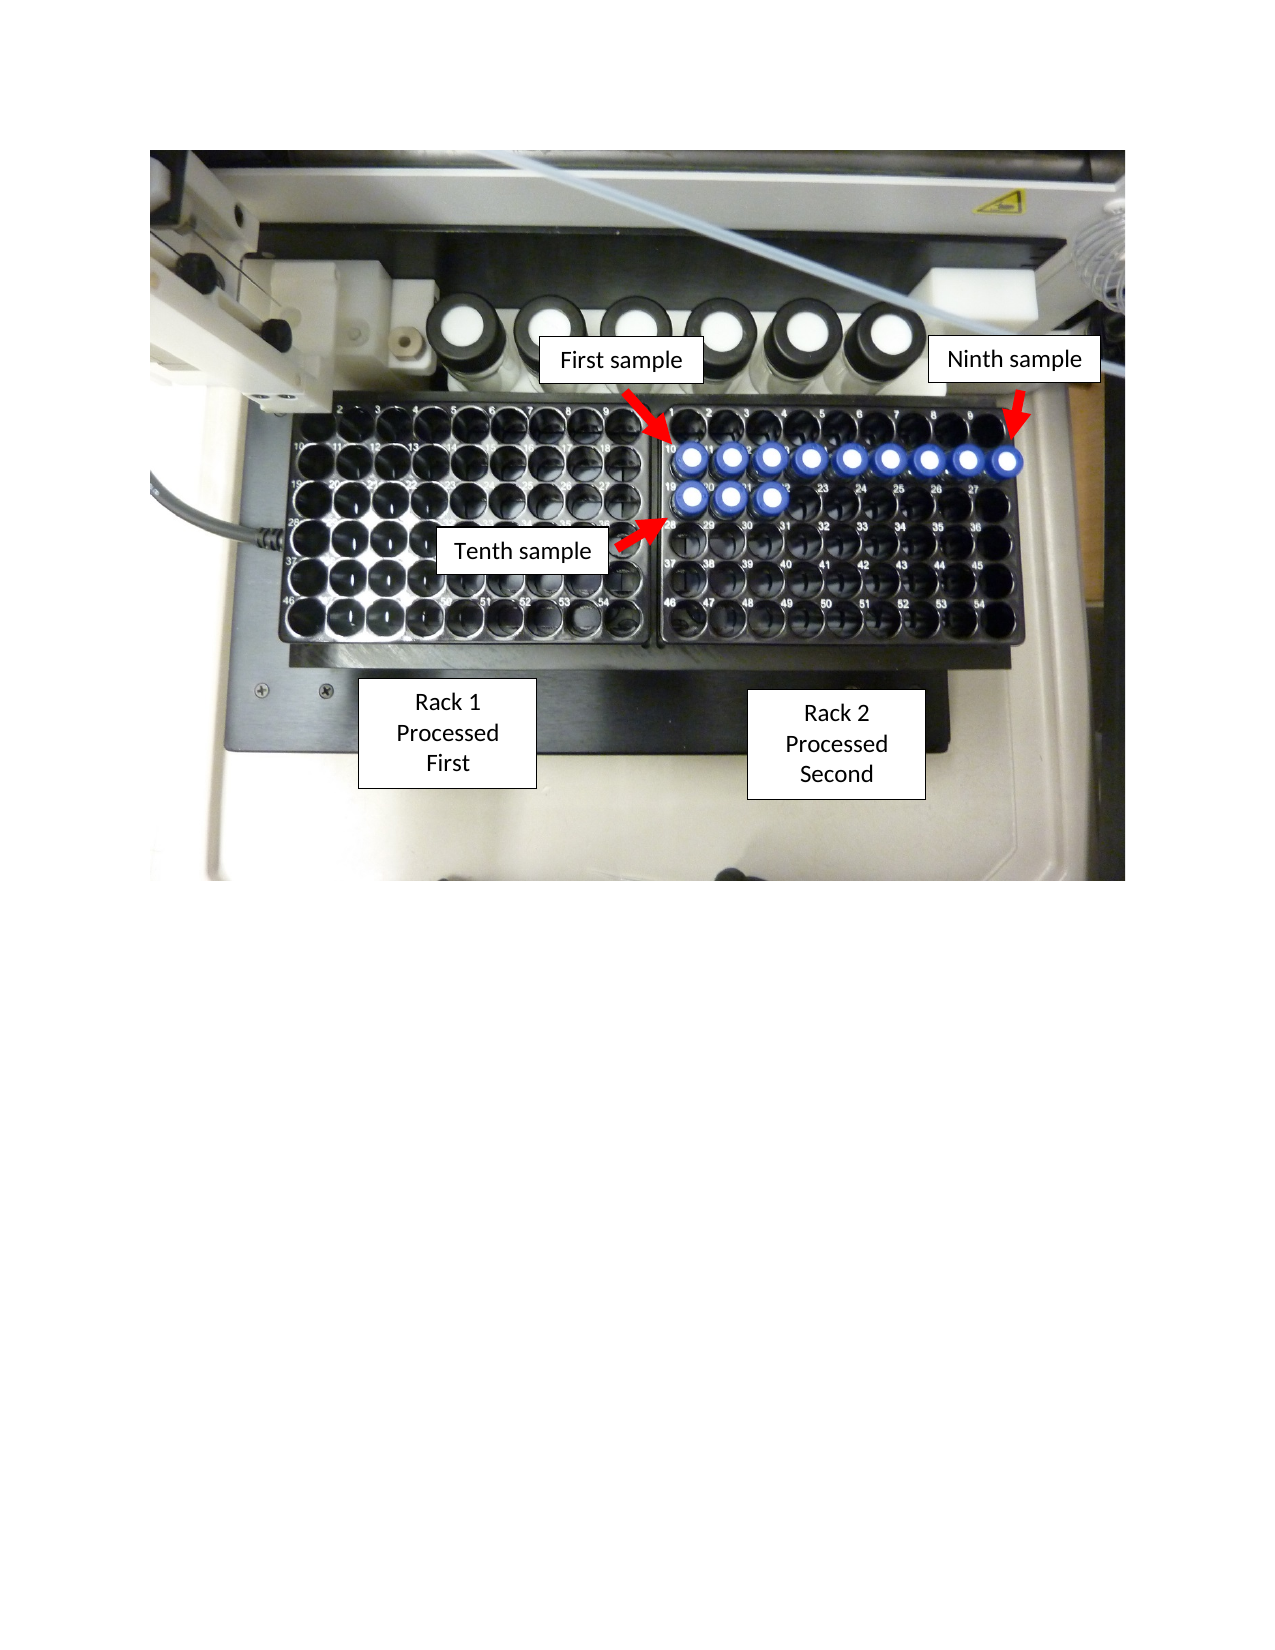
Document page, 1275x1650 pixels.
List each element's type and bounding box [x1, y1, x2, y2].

picture [150, 150, 1125, 881]
